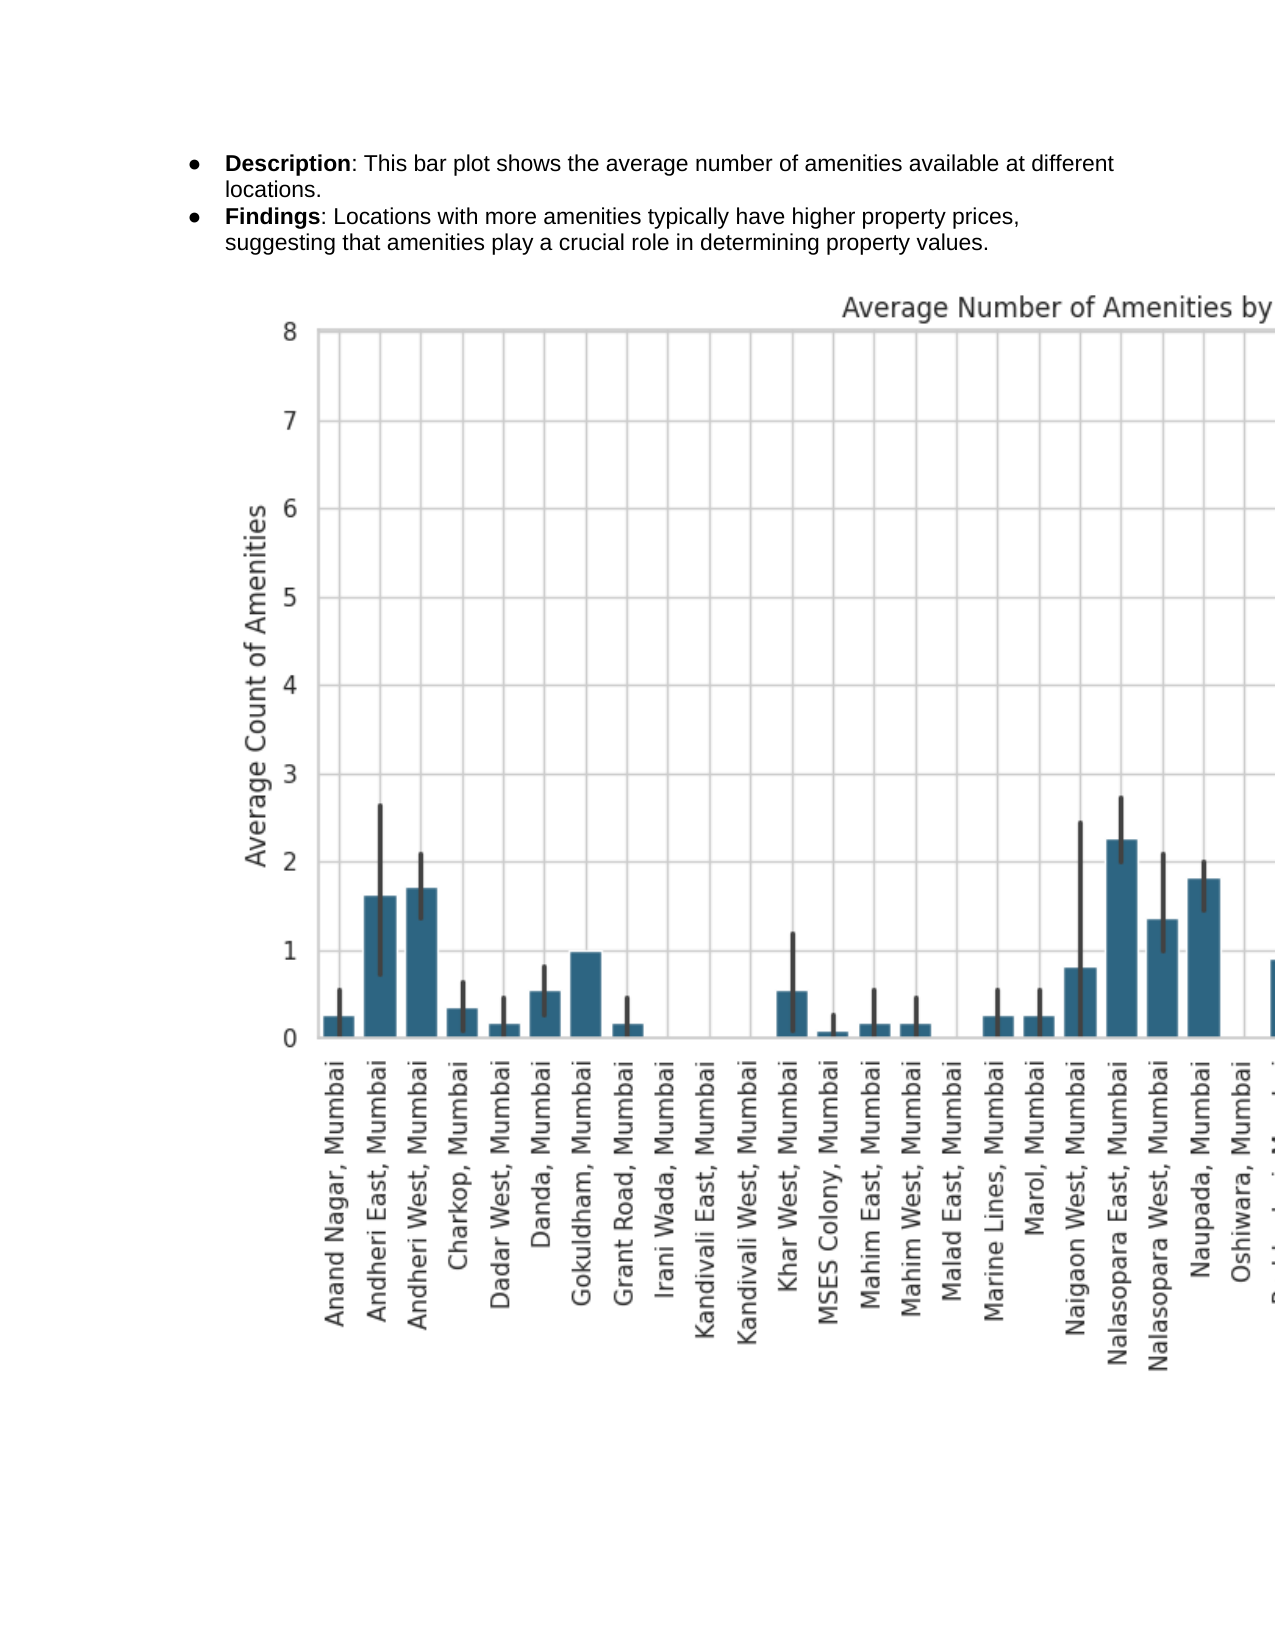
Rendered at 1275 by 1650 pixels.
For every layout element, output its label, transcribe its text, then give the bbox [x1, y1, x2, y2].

list Description: This bar plot shows the average number of amenities available at different locations. [187, 150, 1125, 203]
list Findings: Locations with more amenities typically have higher property prices, suggesting that amenities play a crucial role in determining property values. [187, 203, 1125, 255]
picture [225, 280, 1275, 1493]
